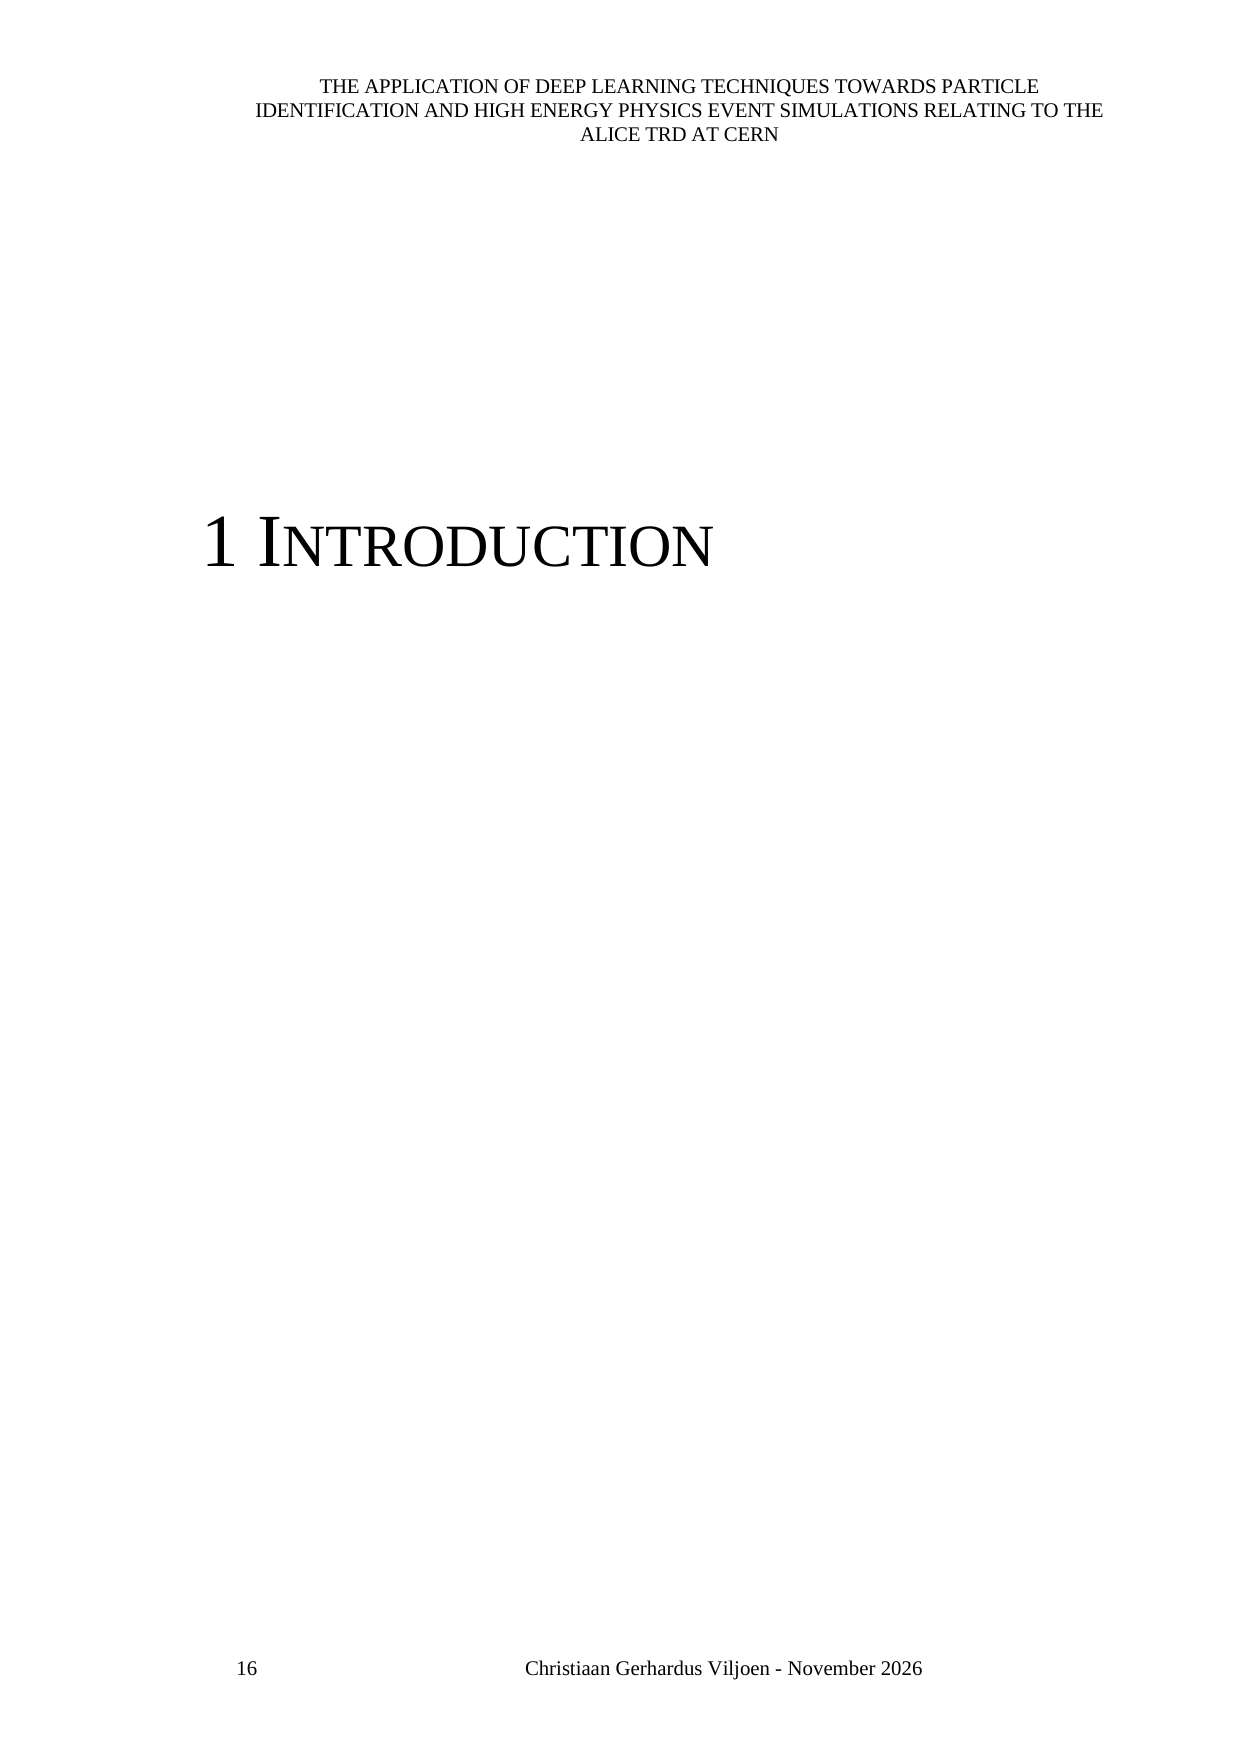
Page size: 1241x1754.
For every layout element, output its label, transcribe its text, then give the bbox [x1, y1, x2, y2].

subtitle Introduction [201, 496, 1122, 582]
